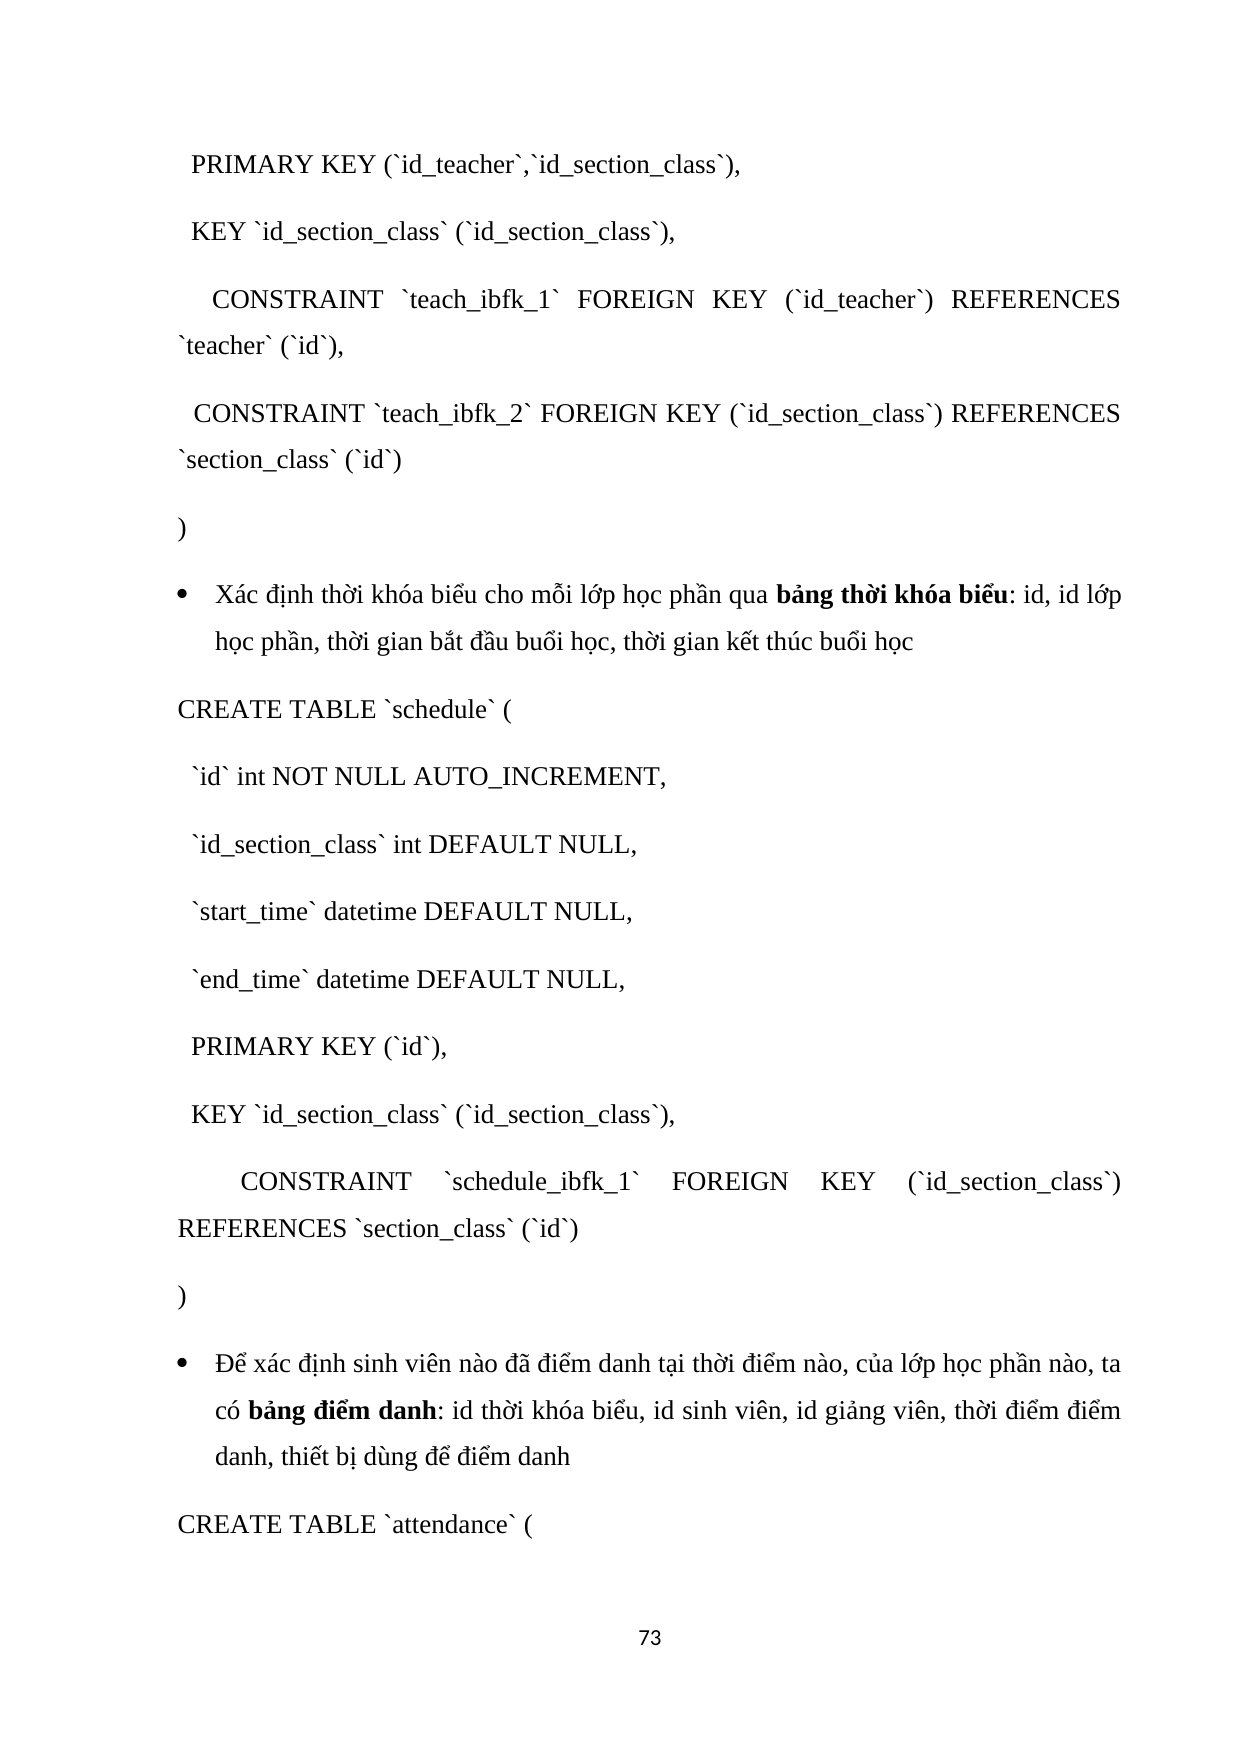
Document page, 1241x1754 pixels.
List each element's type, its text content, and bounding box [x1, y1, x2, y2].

text CONSTRAINT `schedule_ibfk_1` FOREIGN KEY (`id_section_class`) REFERENCES `section_class` (`id`) [177, 1165, 1122, 1243]
text KEY `id_section_class` (`id_section_class`), [177, 215, 1122, 246]
text `id_section_class` int DEFAULT NULL, [177, 828, 1122, 859]
text `start_time` datetime DEFAULT NULL, [177, 895, 1122, 926]
text ) [177, 511, 1122, 542]
text ) [177, 1279, 1122, 1311]
text CONSTRAINT `teach_ibfk_1` FOREIGN KEY (`id_teacher`) REFERENCES `teacher` (`id`), [177, 283, 1122, 361]
text `id` int NOT NULL AUTO_INCREMENT, [177, 760, 1122, 791]
text `end_time` datetime DEFAULT NULL, [177, 963, 1122, 994]
text CONSTRAINT `teach_ibfk_2` FOREIGN KEY (`id_section_class`) REFERENCES `section_class` (`id`) [177, 397, 1122, 475]
list Để xác định sinh viên nào đã điểm danh tại thời điểm nào, của lớp học phần nào, ta có bảng điểm danh: id thời khóa biểu, id sinh viên, id giảng viên, thời điểm điểm danh, thiết bị dùng để điểm danh [177, 1347, 1122, 1472]
text CREATE TABLE `attendance` ( [177, 1508, 1122, 1539]
text PRIMARY KEY (`id`), [177, 1030, 1122, 1061]
text KEY `id_section_class` (`id_section_class`), [177, 1098, 1122, 1129]
text CREATE TABLE `schedule` ( [177, 693, 1122, 724]
list Xác định thời khóa biểu cho mỗi lớp học phần qua bảng thời khóa biểu: id, id lớp học phần, thời gian bắt đầu buổi học, thời gian kết thúc buổi học [177, 578, 1122, 656]
text PRIMARY KEY (`id_teacher`,`id_section_class`), [177, 148, 1122, 179]
